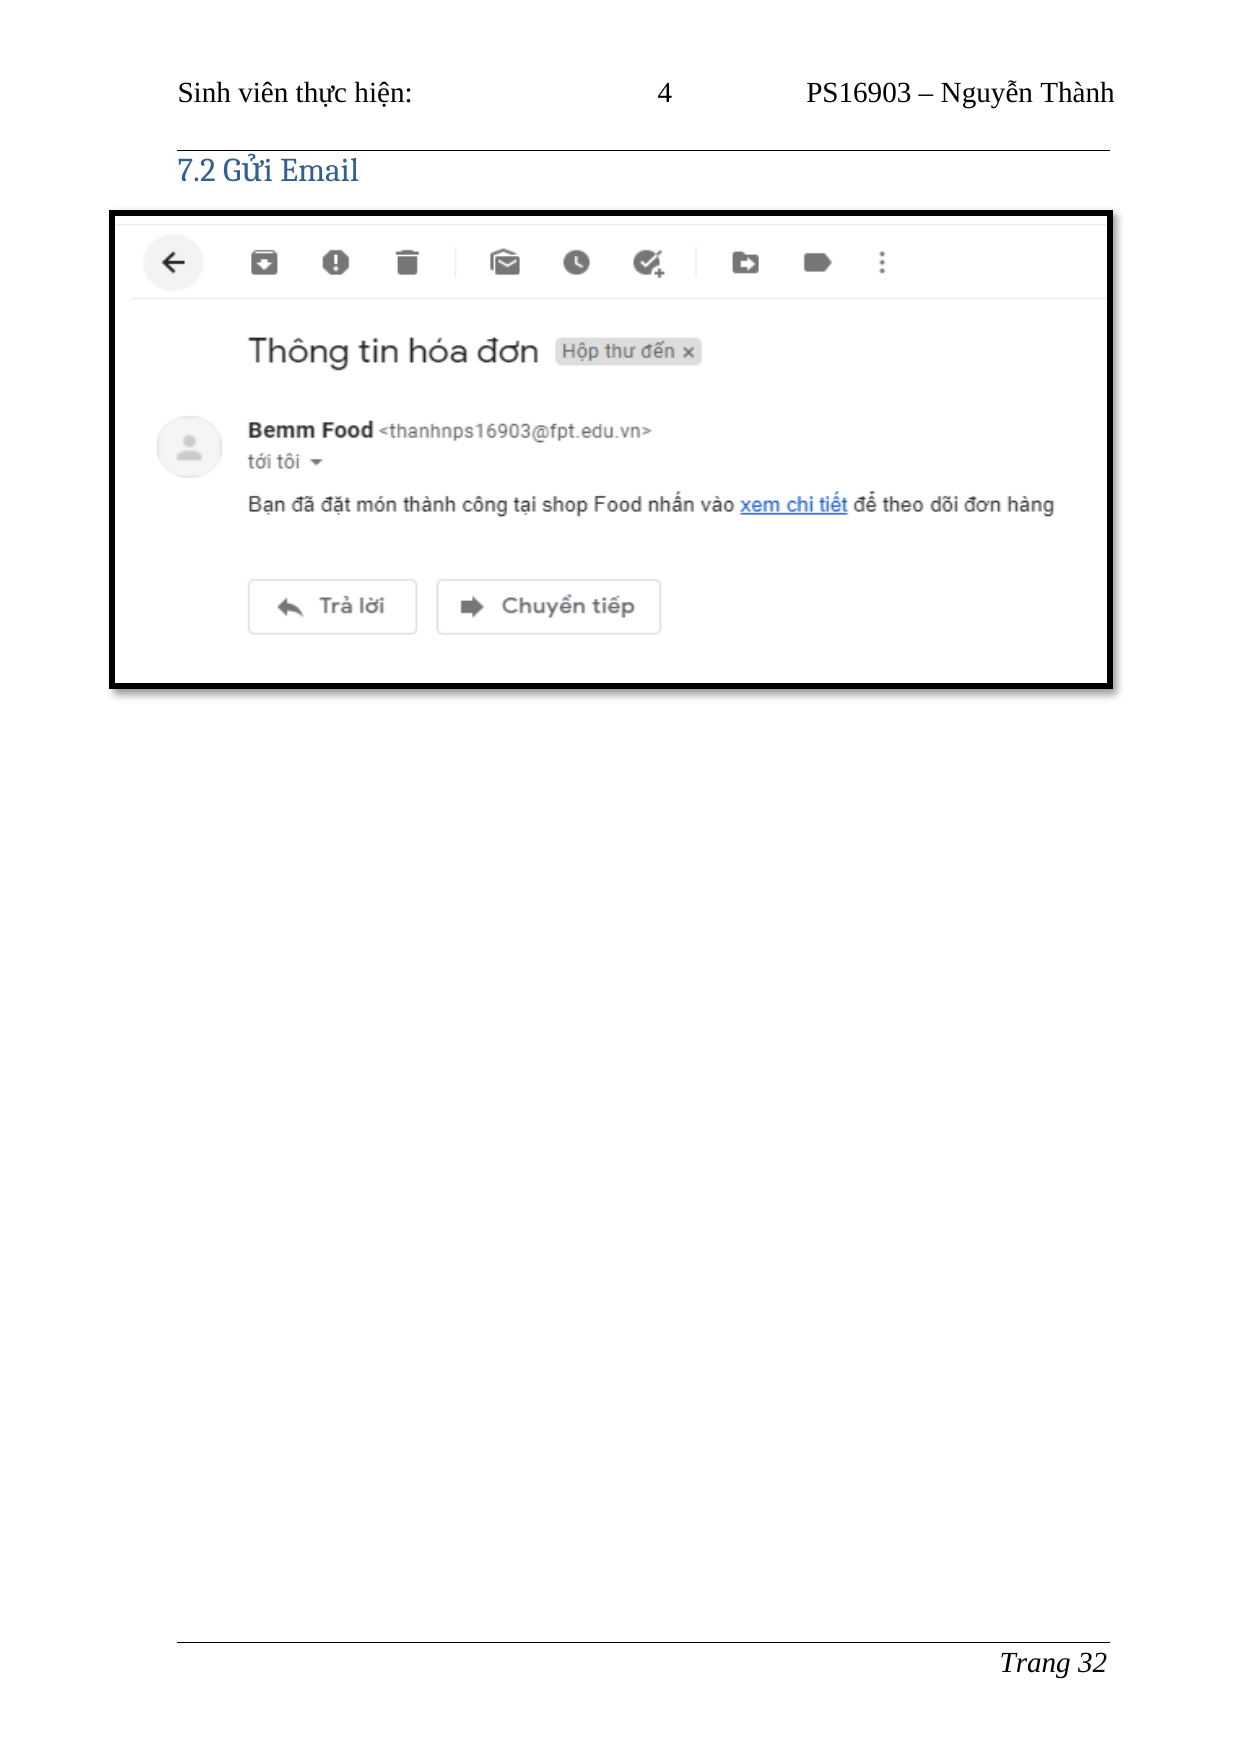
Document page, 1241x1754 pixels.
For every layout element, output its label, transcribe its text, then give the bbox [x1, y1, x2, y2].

subtitle 7.2 Gửi Email [177, 151, 1110, 190]
picture [115, 216, 1107, 683]
